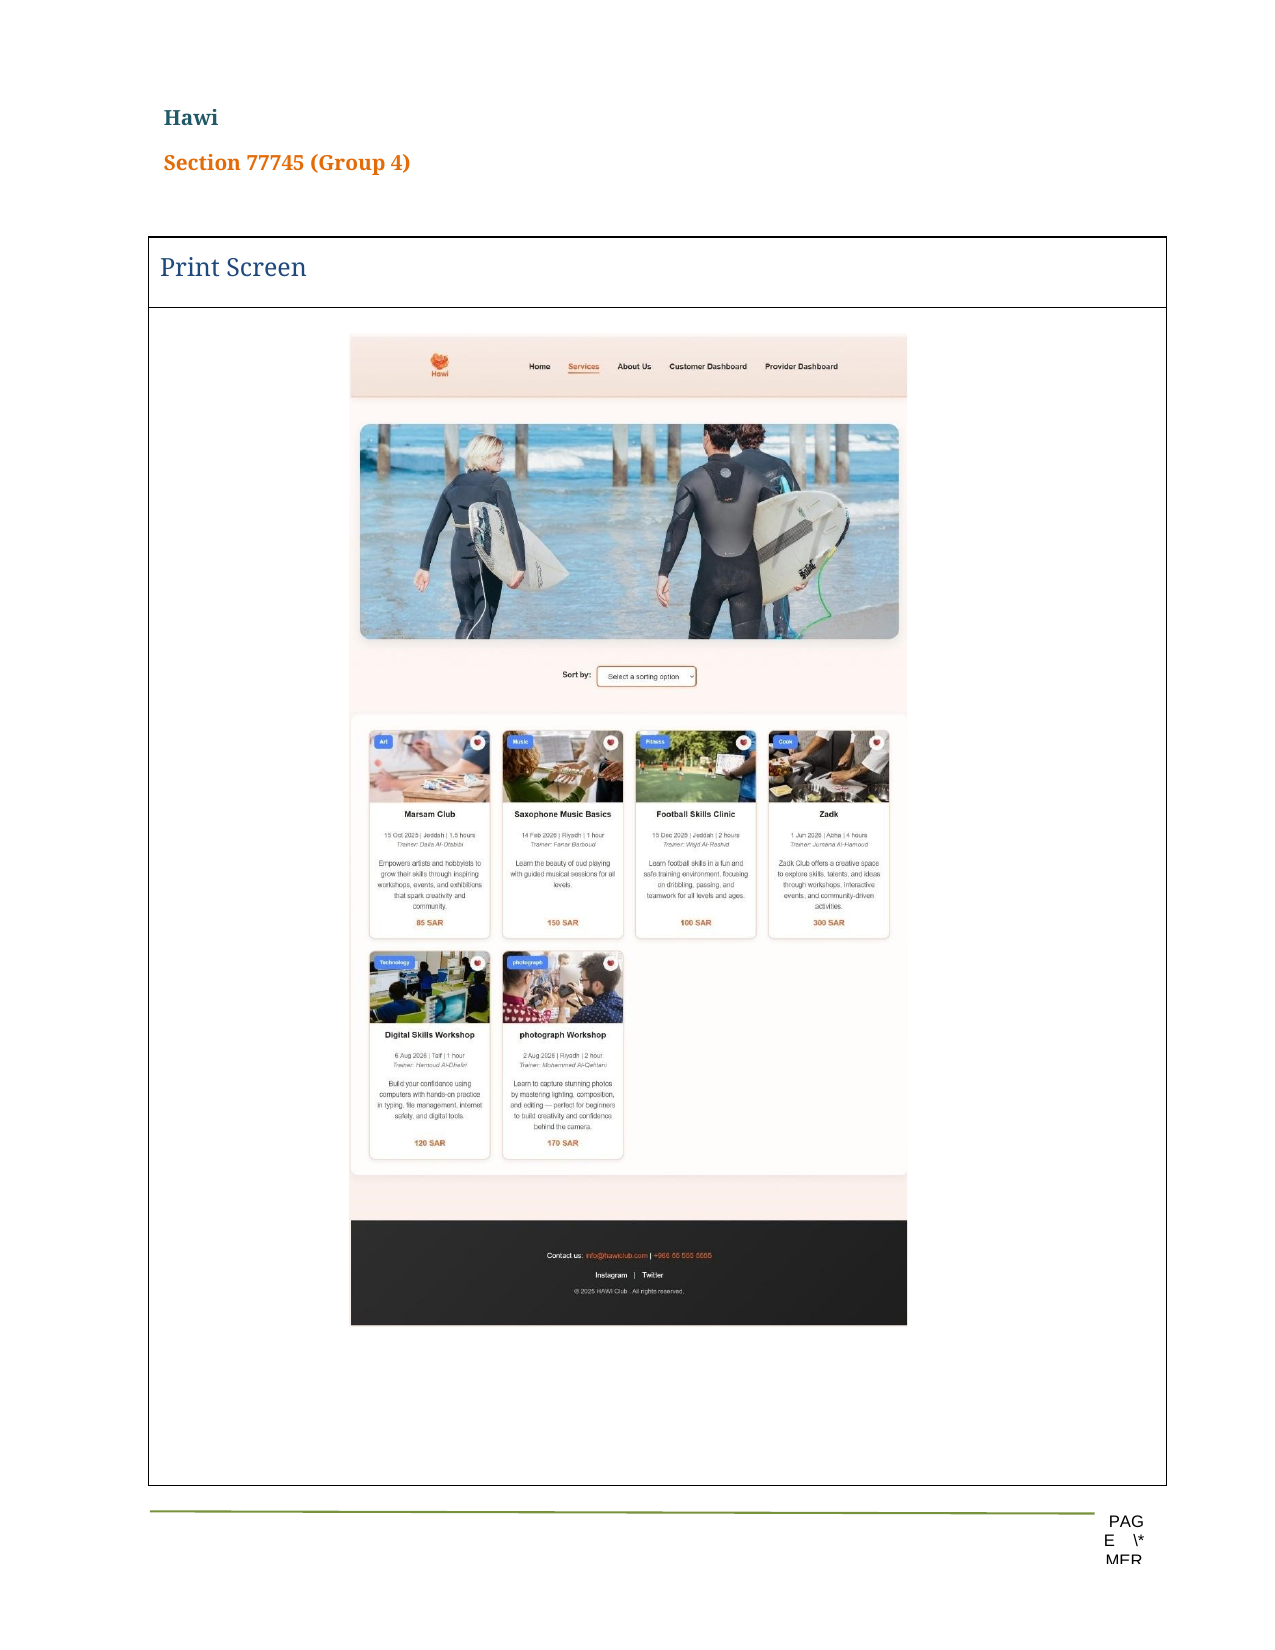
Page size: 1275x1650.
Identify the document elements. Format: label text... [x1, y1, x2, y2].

table_cell [149, 308, 1166, 1485]
picture [347, 333, 907, 1324]
table_header Print Screen [149, 238, 1166, 307]
